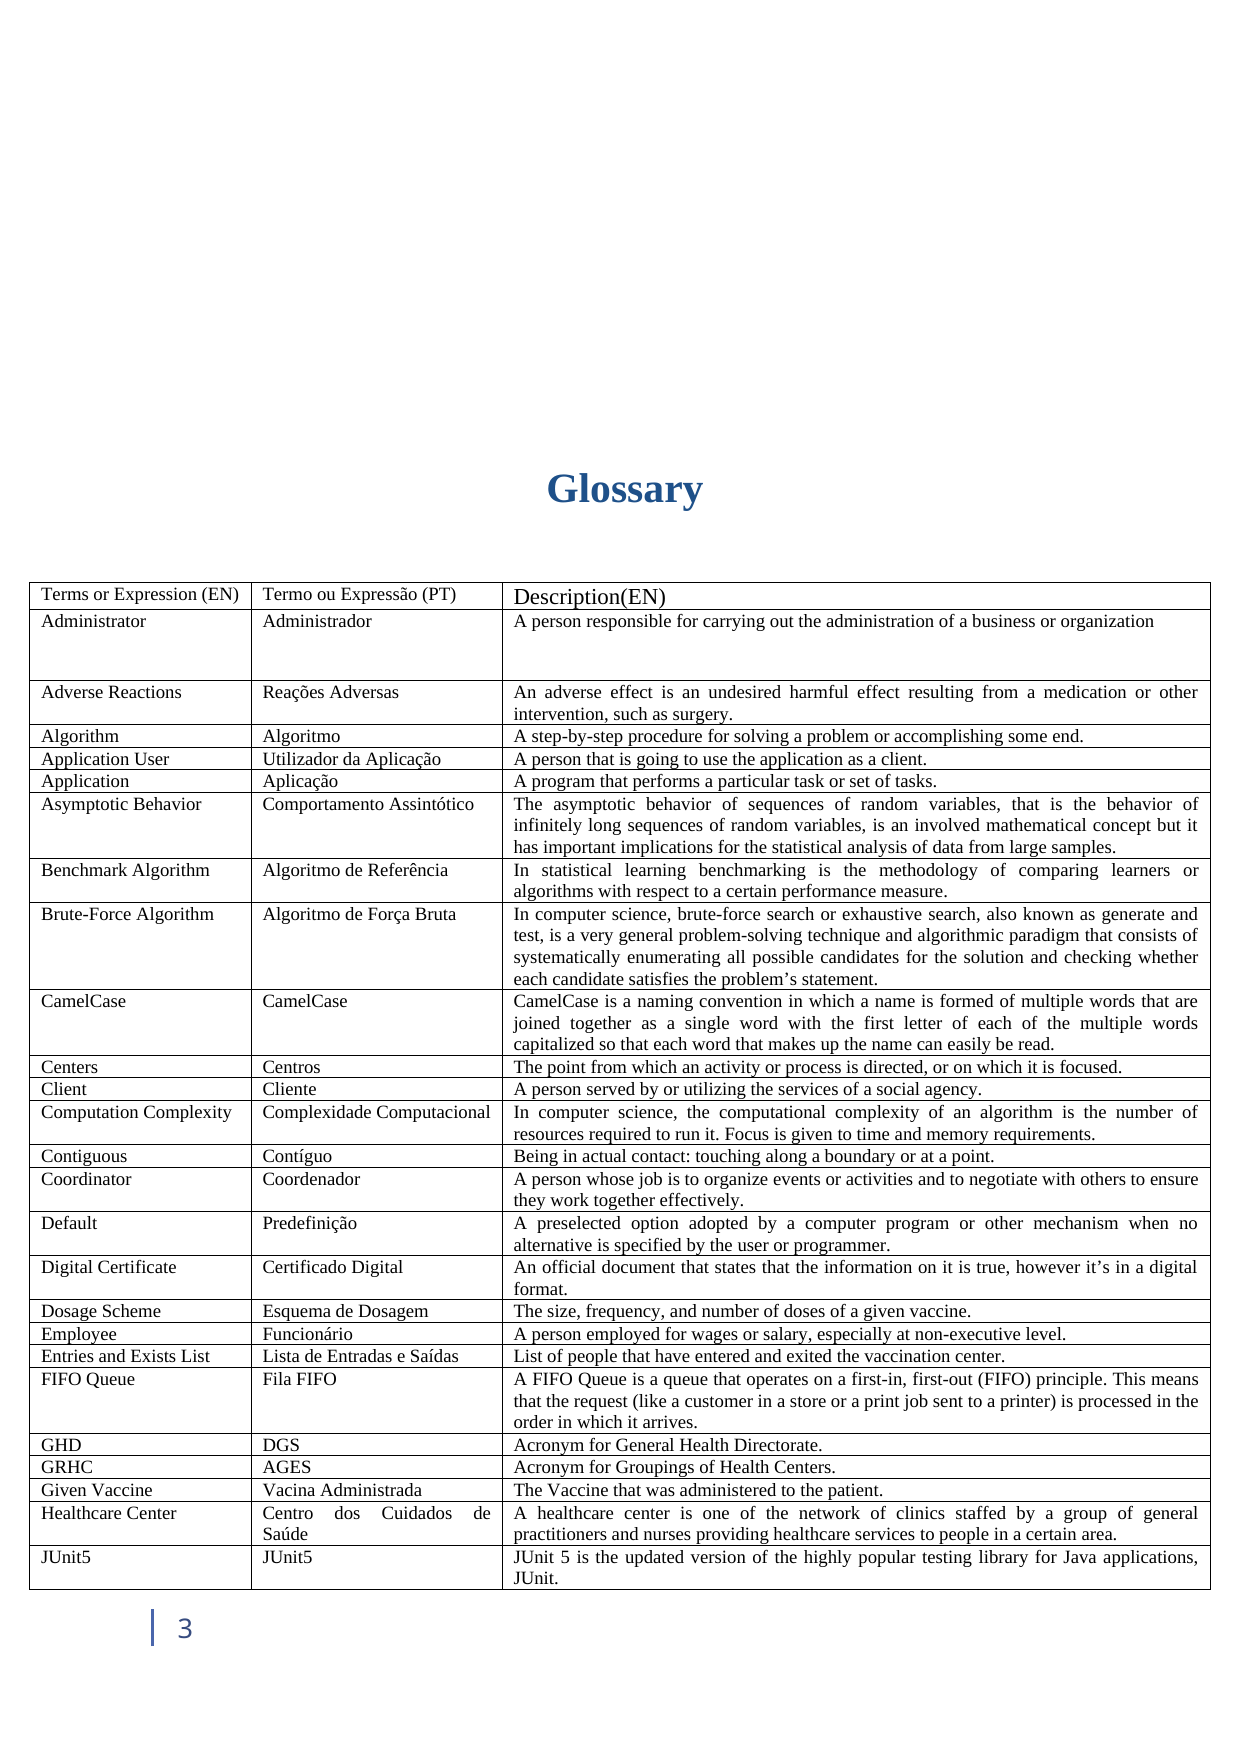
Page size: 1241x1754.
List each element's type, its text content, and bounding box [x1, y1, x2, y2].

table_cell A person responsible for carrying out the administration of a business or organization [503, 610, 1210, 680]
table_cell Aplicação [252, 770, 502, 792]
table_cell A person whose job is to organize events or activities and to negotiate with others to ensure they work together effectively. [503, 1168, 1210, 1211]
table_cell Default [30, 1212, 251, 1255]
table_cell Algorithm [30, 725, 251, 747]
table_cell The asymptotic behavior of sequences of random variables, that is the behavior of infinitely long sequences of random variables, is an involved mathematical concept but it has important implications for the statistical analysis of data from large samples. [503, 793, 1210, 857]
table_cell The size, frequency, and number of doses of a given vaccine. [503, 1300, 1210, 1322]
table_header Termo ou Expressão (PT) [252, 583, 502, 609]
table_cell GHD [30, 1434, 251, 1455]
table_cell Given Vaccine [30, 1479, 251, 1501]
table_cell Acronym for General Health Directorate. [503, 1434, 1210, 1455]
table_cell Centro dos Cuidados de Saúde [252, 1502, 502, 1545]
table_cell A person that is going to use the application as a client. [503, 748, 1210, 769]
table_cell Dosage Scheme [30, 1300, 251, 1322]
table_cell Acronym for Groupings of Health Centers. [503, 1456, 1210, 1478]
table_cell In computer science, the computational complexity of an algorithm is the number of resources required to run it. Focus is given to time and memory requirements. [503, 1101, 1210, 1144]
table_cell Complexidade Computacional [252, 1101, 502, 1144]
table_cell Funcionário [252, 1323, 502, 1344]
table_cell Application [30, 770, 251, 792]
table_cell Algoritmo de Força Bruta [252, 903, 502, 989]
table_cell Algoritmo [252, 725, 502, 747]
table_cell Client [30, 1078, 251, 1100]
table_header Terms or Expression (EN) [30, 583, 251, 609]
table_header Description(EN) [503, 583, 1210, 609]
table_cell Contiguous [30, 1145, 251, 1167]
table_cell Coordenador [252, 1168, 502, 1211]
table_cell JUnit5 [30, 1546, 251, 1589]
table_cell Healthcare Center [30, 1502, 251, 1545]
table_cell Administrador [252, 610, 502, 680]
table_cell FIFO Queue [30, 1368, 251, 1433]
table_cell A person served by or utilizing the services of a social agency. [503, 1078, 1210, 1100]
table_cell Certificado Digital [252, 1256, 502, 1299]
table_cell CamelCase [30, 990, 251, 1055]
table_cell An official document that states that the information on it is true, however it’s in a digital format. [503, 1256, 1210, 1299]
text Glossary [546, 463, 1063, 511]
table_cell CamelCase [252, 990, 502, 1055]
table_cell Asymptotic Behavior [30, 793, 251, 857]
table_cell Lista de Entradas e Saídas [252, 1345, 502, 1367]
table_cell An adverse effect is an undesired harmful effect resulting from a medication or other intervention, such as surgery. [503, 681, 1210, 724]
table_cell Fila FIFO [252, 1368, 502, 1433]
table_cell A preselected option adopted by a computer program or other mechanism when no alternative is specified by the user or programmer. [503, 1212, 1210, 1255]
table_cell JUnit 5 is the updated version of the highly popular testing library for Java applications, JUnit. [503, 1546, 1210, 1589]
table_cell Predefinição [252, 1212, 502, 1255]
table_cell In computer science, brute-force search or exhaustive search, also known as generate and test, is a very general problem-solving technique and algorithmic paradigm that consists of systematically enumerating all possible candidates for the solution and checking whether each candidate satisfies the problem’s statement. [503, 903, 1210, 989]
table_cell Comportamento Assintótico [252, 793, 502, 857]
table_cell JUnit5 [252, 1546, 502, 1589]
table_cell Entries and Exists List [30, 1345, 251, 1367]
table_cell Reações Adversas [252, 681, 502, 724]
table_cell The point from which an activity or process is directed, or on which it is focused. [503, 1056, 1210, 1077]
table_cell Contíguo [252, 1145, 502, 1167]
table_cell AGES [252, 1456, 502, 1478]
table_cell Utilizador da Aplicação [252, 748, 502, 769]
table_cell Vacina Administrada [252, 1479, 502, 1501]
table_cell A step-by-step procedure for solving a problem or accomplishing some end. [503, 725, 1210, 747]
table_cell Cliente [252, 1078, 502, 1100]
table_cell Digital Certificate [30, 1256, 251, 1299]
table_cell A FIFO Queue is a queue that operates on a first-in, first-out (FIFO) principle. This means that the request (like a customer in a store or a print job sent to a printer) is processed in the order in which it arrives. [503, 1368, 1210, 1433]
table_cell Adverse Reactions [30, 681, 251, 724]
table_cell Coordinator [30, 1168, 251, 1211]
table_cell Esquema de Dosagem [252, 1300, 502, 1322]
table_cell Administrator [30, 610, 251, 680]
table_cell Computation Complexity [30, 1101, 251, 1144]
table_cell Application User [30, 748, 251, 769]
table_cell Centers [30, 1056, 251, 1077]
table_cell Being in actual contact: touching along a boundary or at a point. [503, 1145, 1210, 1167]
table_cell A program that performs a particular task or set of tasks. [503, 770, 1210, 792]
table_cell Employee [30, 1323, 251, 1344]
table_cell A person employed for wages or salary, especially at non-executive level. [503, 1323, 1210, 1344]
table_cell Brute-Force Algorithm [30, 903, 251, 989]
table_cell A healthcare center is one of the network of clinics staffed by a group of general practitioners and nurses providing healthcare services to people in a certain area. [503, 1502, 1210, 1545]
table_cell In statistical learning benchmarking is the methodology of comparing learners or algorithms with respect to a certain performance measure. [503, 859, 1210, 902]
table_cell The Vaccine that was administered to the patient. [503, 1479, 1210, 1501]
table_cell Centros [252, 1056, 502, 1077]
table_cell CamelCase is a naming convention in which a name is formed of multiple words that are joined together as a single word with the first letter of each of the multiple words capitalized so that each word that makes up the name can easily be read. [503, 990, 1210, 1055]
table_cell Algoritmo de Referência [252, 859, 502, 902]
table_cell DGS [252, 1434, 502, 1455]
table_cell List of people that have entered and exited the vaccination center. [503, 1345, 1210, 1367]
table_cell Benchmark Algorithm [30, 859, 251, 902]
table_cell GRHC [30, 1456, 251, 1478]
